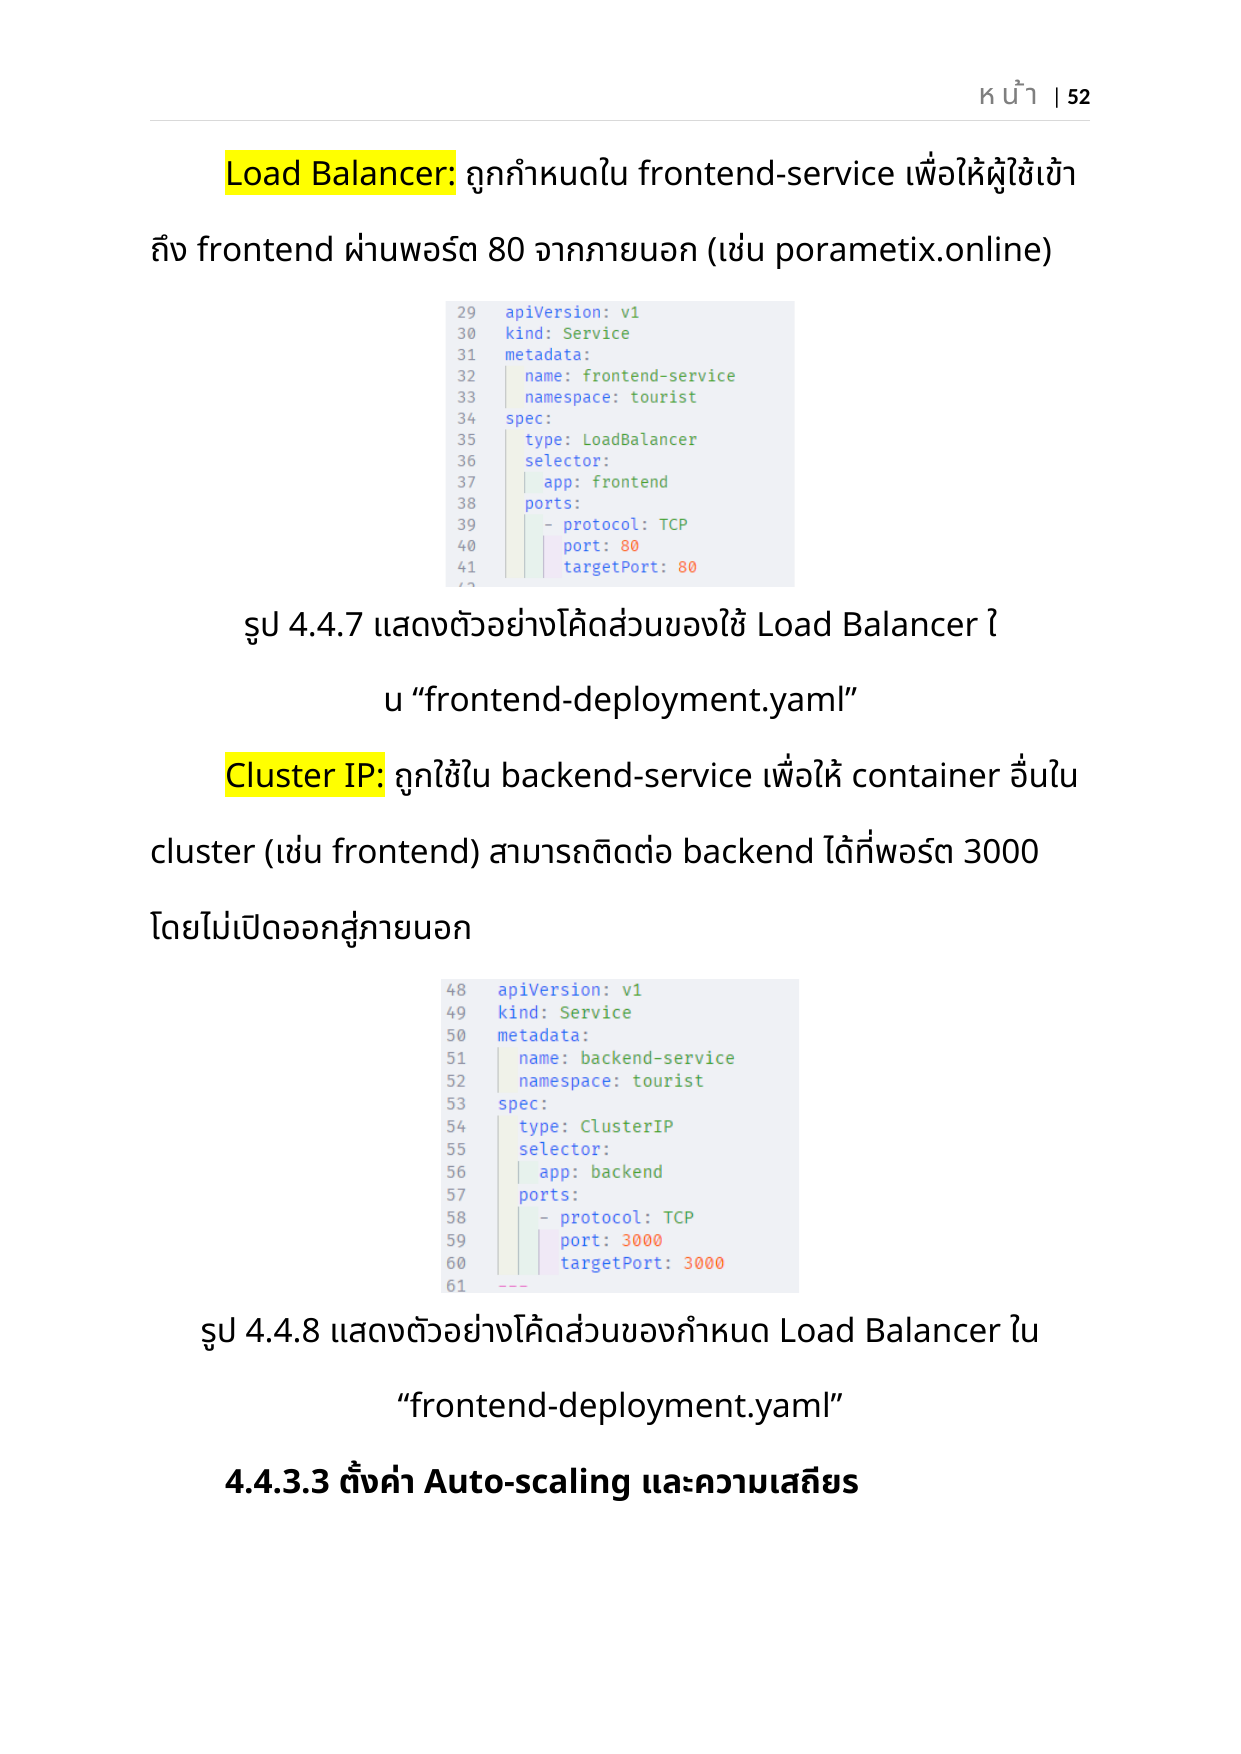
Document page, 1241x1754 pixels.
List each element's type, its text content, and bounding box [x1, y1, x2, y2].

picture [441, 979, 800, 1293]
text รูป 4.4.7 แสดงตัวอย่างโค้ดส่วนของใช้ Load Balancer ใน “frontend-deployment.yaml” [150, 600, 1090, 727]
text Load Balancer: ถูกกำหนดใน frontend-service เพื่อให้ผู้ใช้เข้าถึง frontend ผ่านพอร์ต 80 จากภายนอก (เช่น porametix.online) [150, 150, 1090, 276]
text 4.4.3.3 ตั้งค่า Auto-scaling และความเสถียร [150, 1458, 1090, 1509]
text รูป 4.4.8 แสดงตัวอย่างโค้ดส่วนของกำหนด Load Balancer ใน “frontend-deployment.yaml” [150, 1306, 1090, 1433]
text Cluster IP: ถูกใช้ใน backend-service เพื่อให้ container อื่นใน cluster (เช่น frontend) สามารถติดต่อ backend ได้ที่พอร์ต 3000 โดยไม่เปิดออกสู่ภายนอก [150, 752, 1090, 954]
picture [445, 301, 795, 587]
